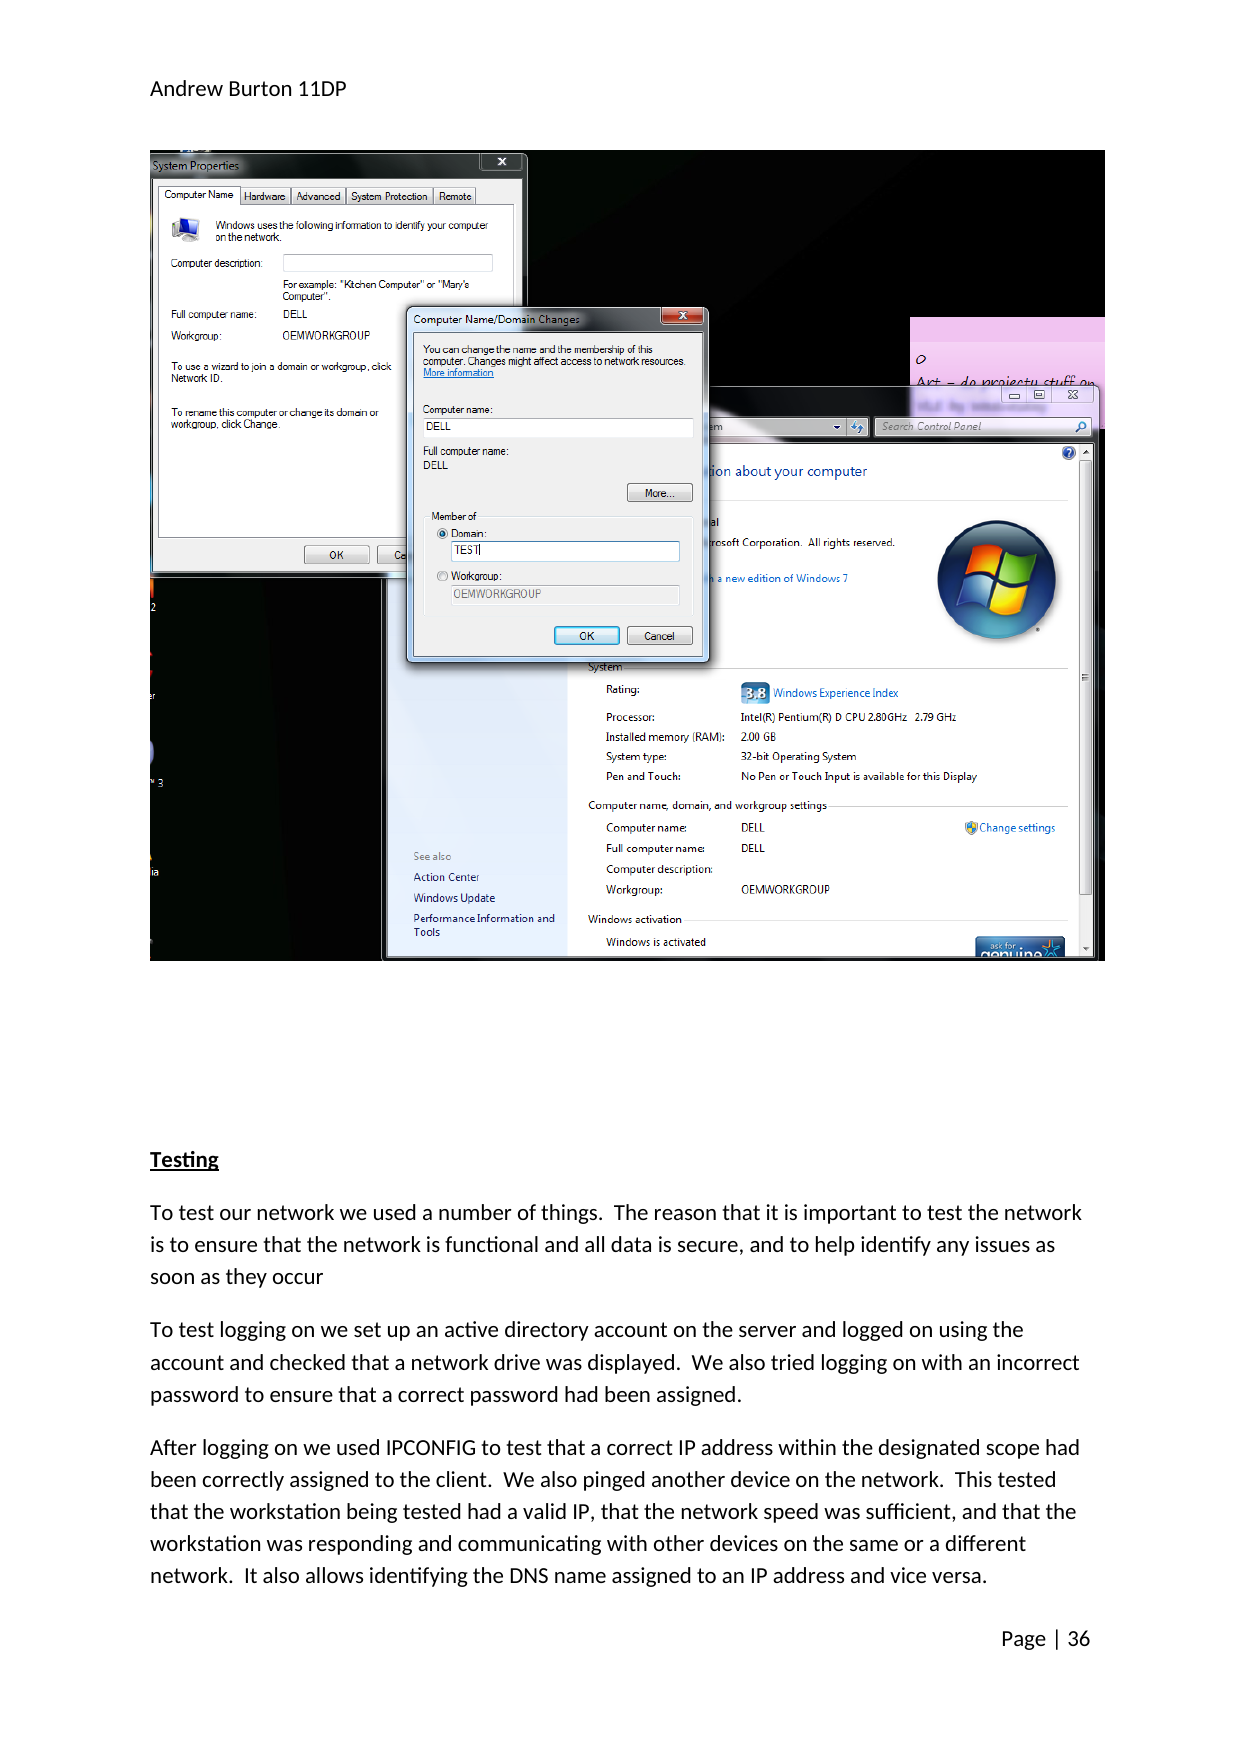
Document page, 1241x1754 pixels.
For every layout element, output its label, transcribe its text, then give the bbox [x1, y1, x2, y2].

text Testing [150, 1145, 1090, 1173]
text After logging on we used IPCONFIG to test that a correct IP address within the designated scope had been correctly assigned to the client. We also pinged another device on the network. This tested that the workstation being tested had a valid IP, that the network speed was sufficient, and that the workstation was responding and communicating with other devices on the same or a different network. It also allows identifying the DNS name assigned to an IP address and vice versa. [150, 1433, 1090, 1589]
text To test our network we used a number of things. The reason that it is important to test the network is to ensure that the network is functional and all data is secure, and to help identify any issues as soon as they occur [150, 1198, 1090, 1290]
picture [150, 150, 1105, 961]
text To test logging on we set up an active directory account on the server and logged on using the account and checked that a network drive was displayed. We also tried logging on with an incorrect password to ensure that a correct password had been assigned. [150, 1315, 1090, 1408]
